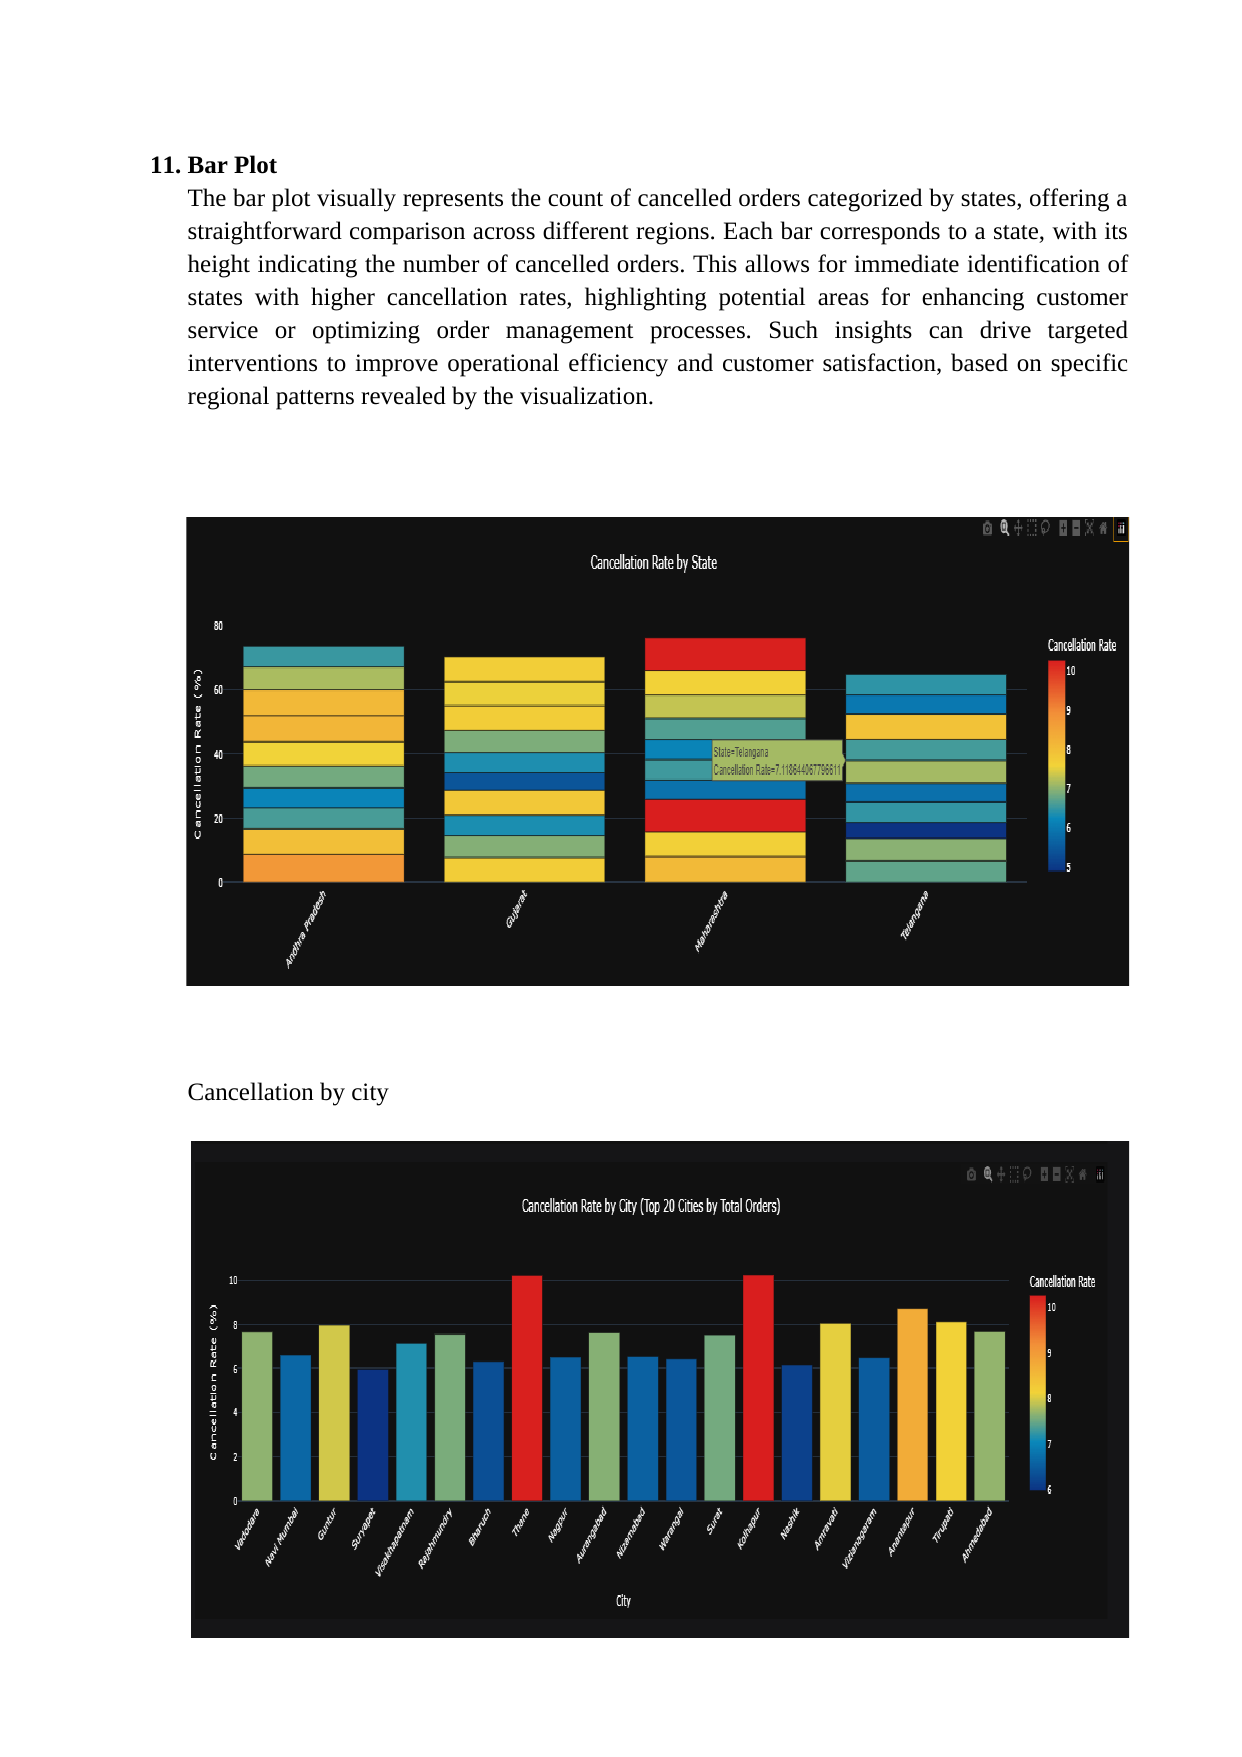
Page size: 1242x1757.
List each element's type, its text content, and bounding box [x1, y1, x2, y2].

list Bar Plot [150, 150, 1129, 179]
text Cancellation by city [112, 1077, 1129, 1106]
text The bar plot visually represents the count of cancelled orders categorized by states, offering a straightforward comparison across different regions. Each bar corresponds to a state, with its height indicating the number of cancelled orders. This allows for immediate identification of states with higher cancellation rates, highlighting potential areas for enhancing customer service or optimizing order management processes. Such insights can drive targeted interventions to improve operational efficiency and customer satisfaction, based on specific regional patterns revealed by the visualization. [187, 183, 1129, 410]
picture [191, 1141, 1130, 1638]
picture [186, 517, 1130, 986]
